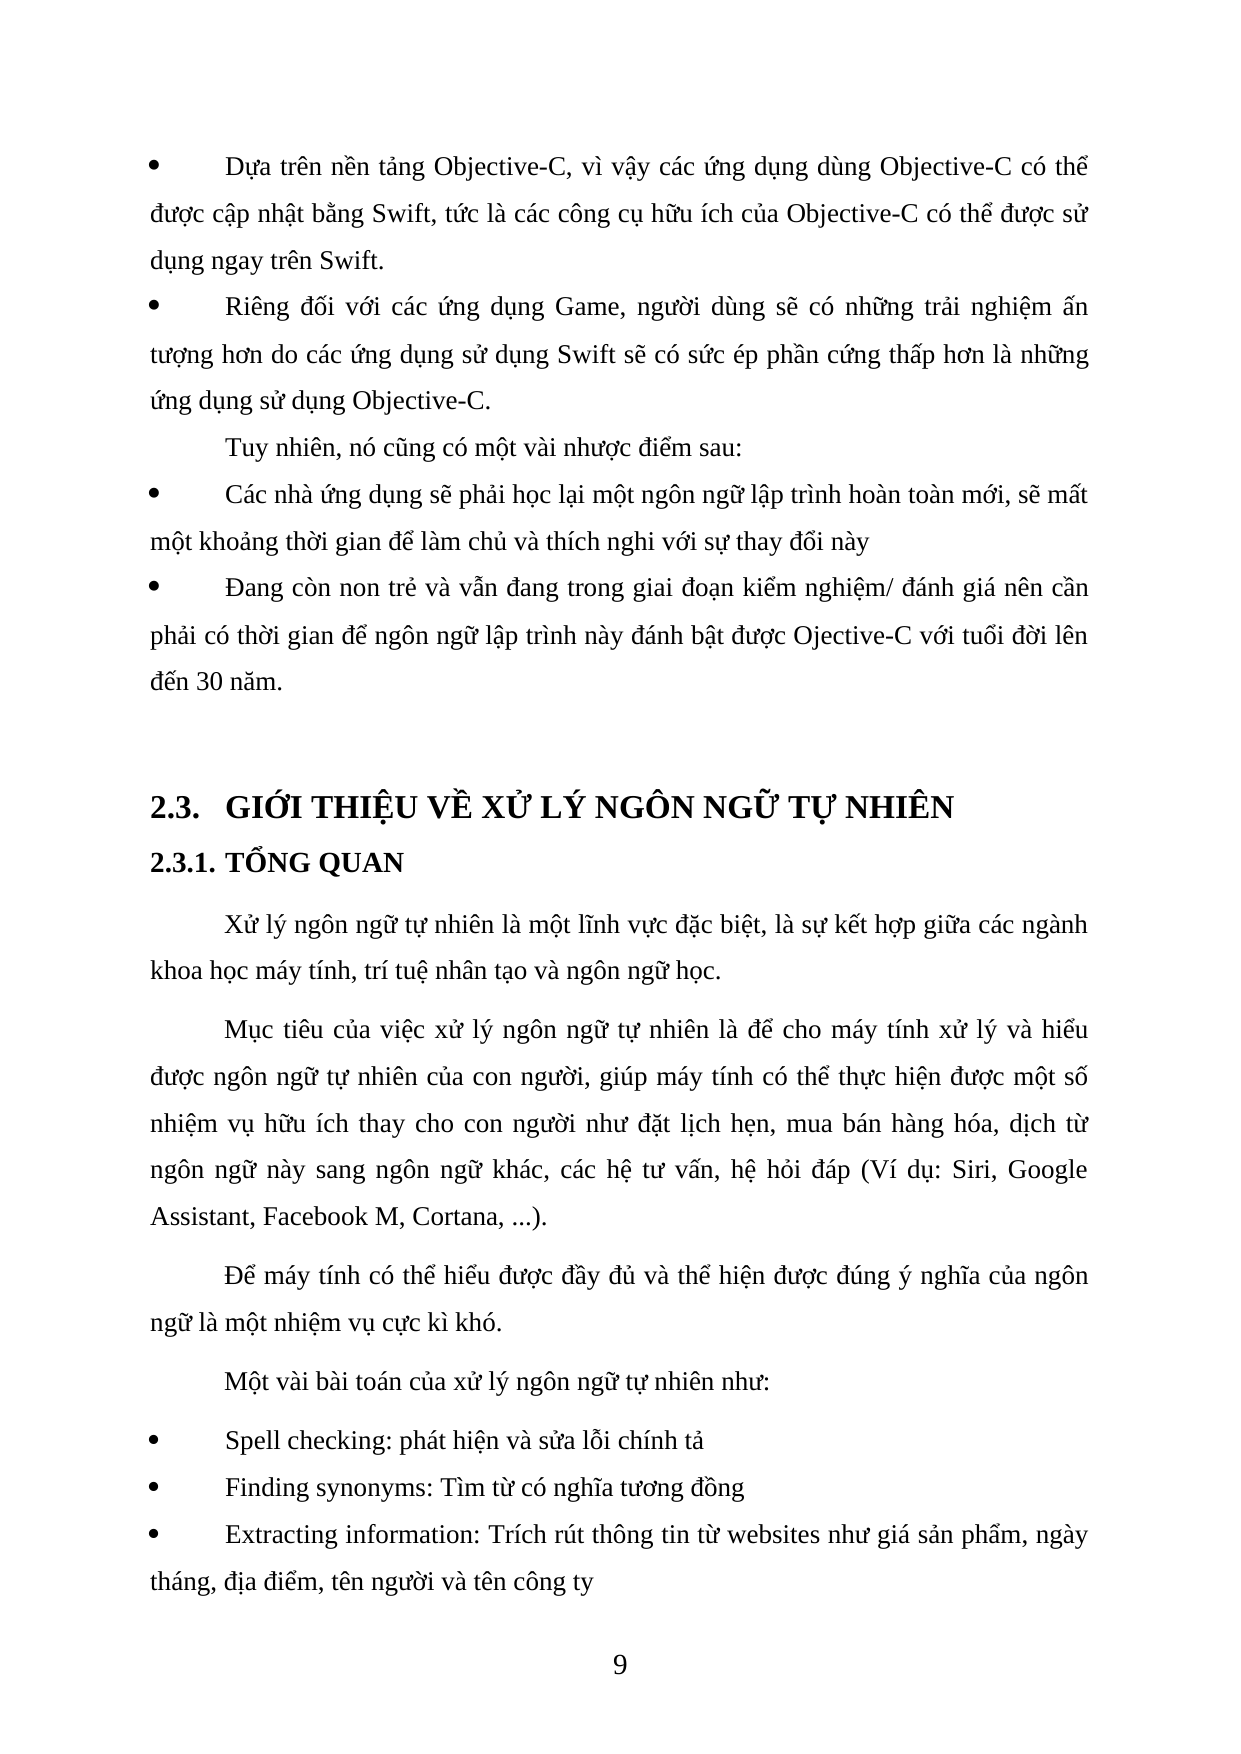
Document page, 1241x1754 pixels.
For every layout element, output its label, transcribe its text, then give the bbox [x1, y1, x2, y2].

list Spell checking: phát hiện và sửa lỗi chính tả [149, 1424, 1090, 1456]
list TỔNG QUAN [150, 845, 1090, 878]
list Đang còn non trẻ và vẫn đang trong giai đoạn kiểm nghiệm/ đánh giá nên cần phải có thời gian để ngôn ngữ lập trình này đánh bật được Ojective-C với tuổi đời lên đến 30 năm. [149, 572, 1090, 697]
list Tuy nhiên, nó cũng có một vài nhược điểm sau: [225, 431, 1090, 462]
text Mục tiêu của việc xử lý ngôn ngữ tự nhiên là để cho máy tính xử lý và hiểu được ngôn ngữ tự nhiên của con người, giúp máy tính có thể thực hiện được một số nhiệm vụ hữu ích thay cho con người như đặt lịch hẹn, mua bán hàng hóa, dịch từ ngôn ngữ này sang ngôn ngữ khác, các hệ tư vấn, hệ hỏi đáp (Ví dụ: Siri, Google Assistant, Facebook M, Cortana, ...). [150, 1013, 1090, 1231]
text Một vài bài toán của xử lý ngôn ngữ tự nhiên như: [150, 1365, 1090, 1396]
list Dựa trên nền tảng Objective-C, vì vậy các ứng dụng dùng Objective-C có thể được cập nhật bằng Swift, tức là các công cụ hữu ích của Objective-C có thể được sử dụng ngay trên Swift. [149, 150, 1090, 275]
text Xử lý ngôn ngữ tự nhiên là một lĩnh vực đặc biệt, là sự kết hợp giữa các ngành khoa học máy tính, trí tuệ nhân tạo và ngôn ngữ học. [150, 908, 1090, 986]
text Để máy tính có thể hiểu được đầy đủ và thể hiện được đúng ý nghĩa của ngôn ngữ là một nhiệm vụ cực kì khó. [150, 1259, 1090, 1337]
list Finding synonyms: Tìm từ có nghĩa tương đồng [149, 1471, 1090, 1502]
list Riêng đối với các ứng dụng Game, người dùng sẽ có những trải nghiệm ấn tượng hơn do các ứng dụng sử dụng Swift sẽ có sức ép phần cứng thấp hơn là những ứng dụng sử dụng Objective-C. [149, 291, 1090, 416]
list Extracting information: Trích rút thông tin từ websites như giá sản phẩm, ngày tháng, địa điểm, tên người và tên công ty [149, 1518, 1090, 1596]
list Các nhà ứng dụng sẽ phải học lại một ngôn ngữ lập trình hoàn toàn mới, sẽ mất một khoảng thời gian để làm chủ và thích nghi với sự thay đổi này [149, 478, 1090, 556]
list GIỚI THIỆU VỀ XỬ LÝ NGÔN NGỮ TỰ NHIÊN [150, 787, 1090, 826]
